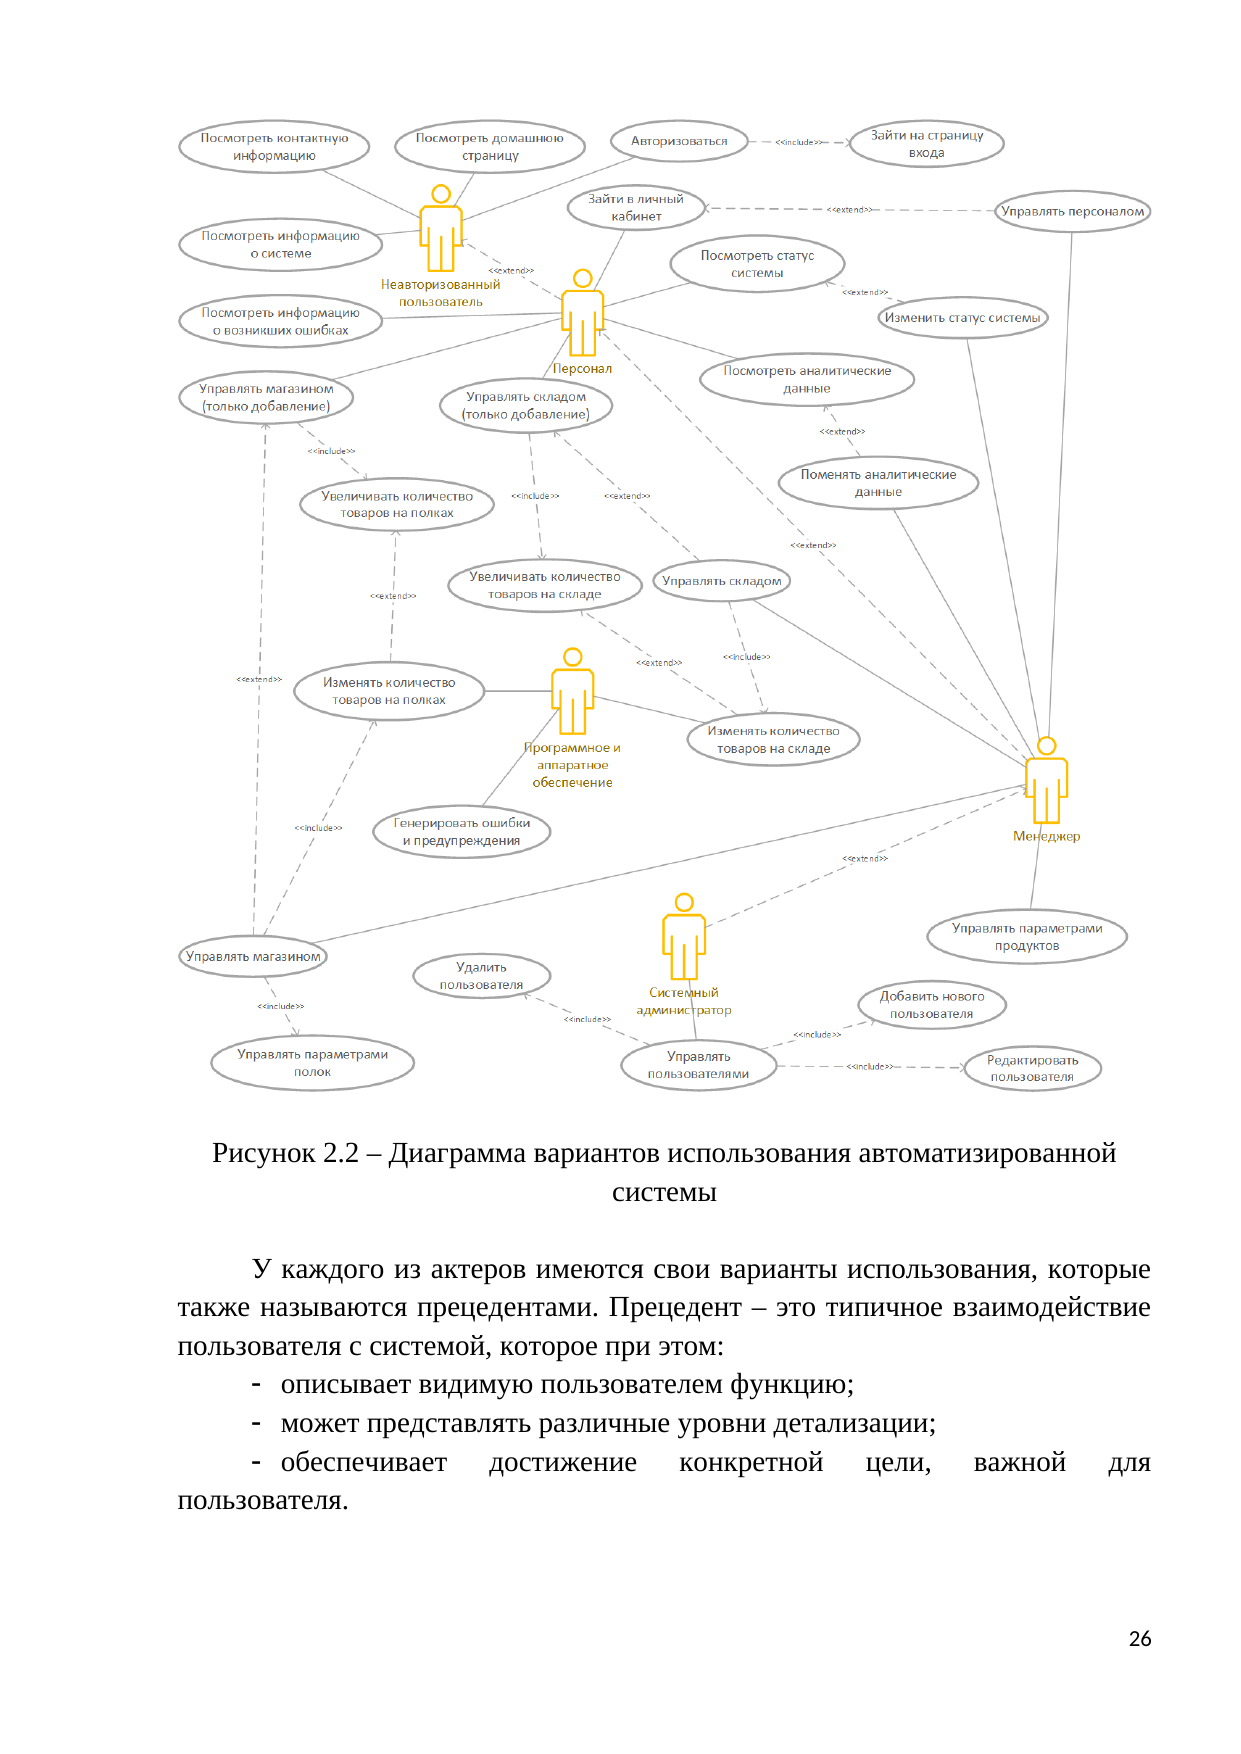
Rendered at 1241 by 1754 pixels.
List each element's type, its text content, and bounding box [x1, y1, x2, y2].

picture [177, 118, 1152, 1093]
list может представлять различные уровни детализации; [177, 1405, 1152, 1439]
text Рисунок 2.2 – Диаграмма вариантов использования автоматизированной системы [177, 1135, 1152, 1207]
list обеспечивает достижение конкретной цели, важной для пользователя. [177, 1444, 1152, 1516]
list описывает видимую пользователем функцию; [177, 1367, 1152, 1400]
text У каждого из актеров имеются свои варианты использования, которые также называются прецедентами. Прецедент – это типичное взаимодействие пользователя с системой, которое при этом: [177, 1251, 1152, 1362]
